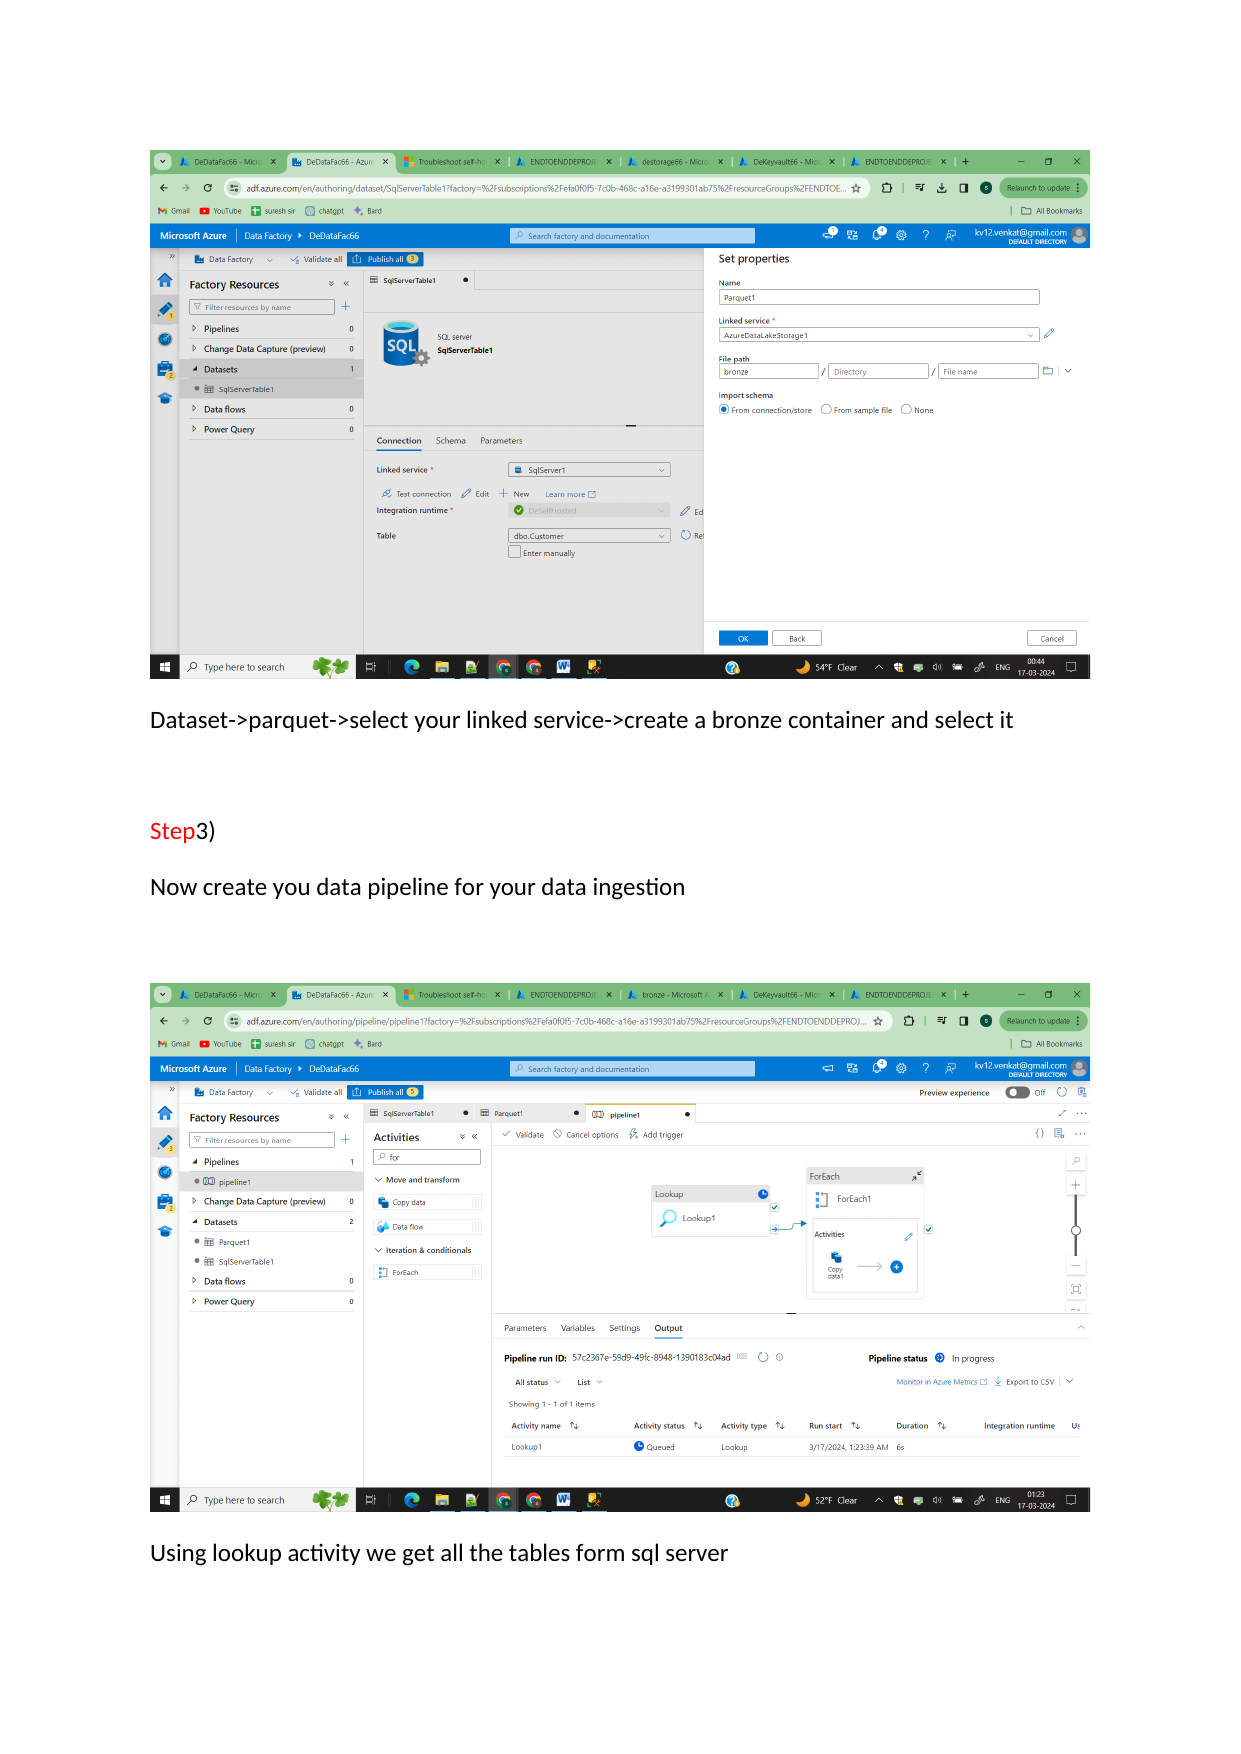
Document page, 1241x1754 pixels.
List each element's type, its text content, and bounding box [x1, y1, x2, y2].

text Using lookup activity we get all the tables form sql server [150, 1537, 1090, 1567]
text Dataset->parquet->select your linked service->create a bronze container and select it [150, 704, 1090, 734]
text Now create you data pipeline for your data ingestion [150, 871, 1090, 902]
picture [150, 150, 1091, 679]
picture [150, 983, 1091, 1512]
text Step3) [150, 816, 1090, 846]
